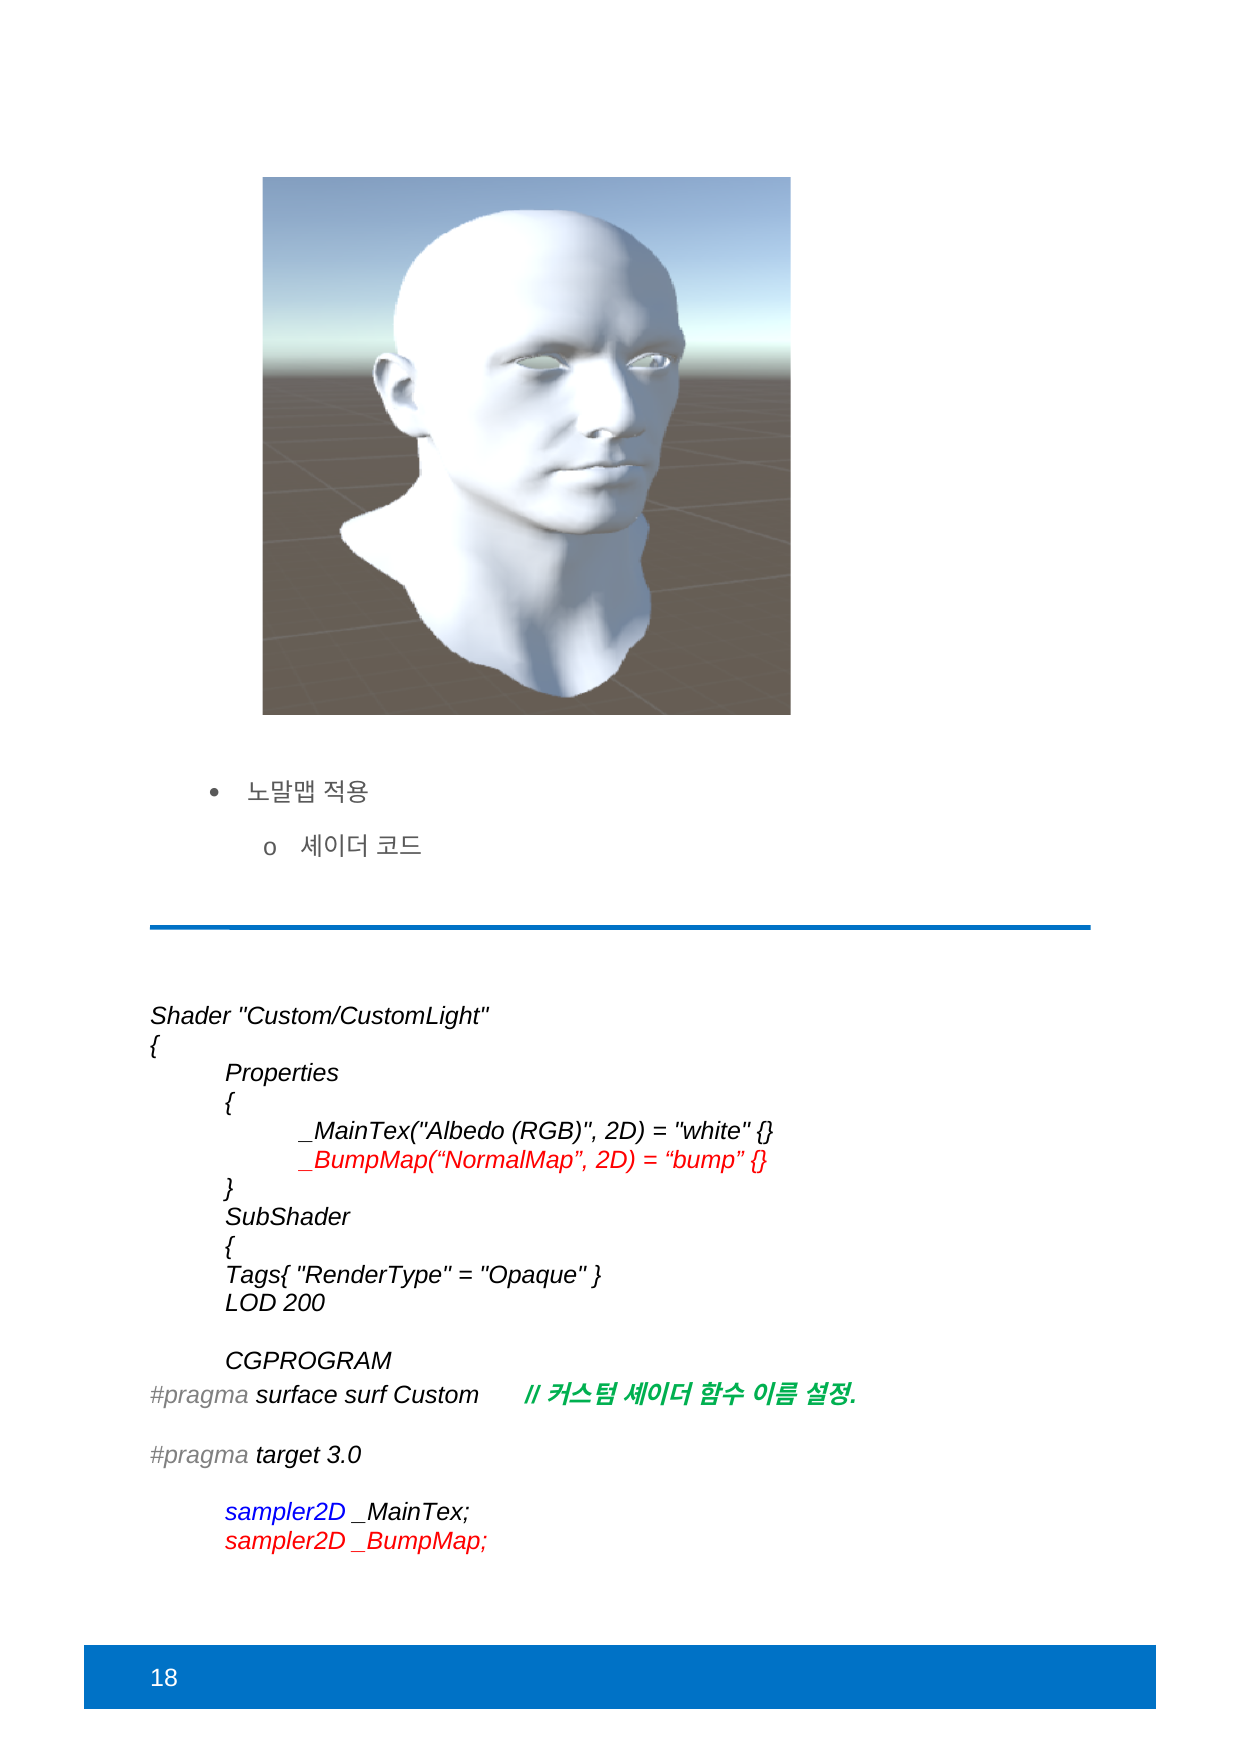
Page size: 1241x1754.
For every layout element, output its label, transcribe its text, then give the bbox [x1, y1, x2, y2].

text CGPROGRAM [150, 1346, 1090, 1374]
list 노말맵 적용 [210, 772, 1090, 808]
picture [262, 177, 791, 715]
text LOD 200 [150, 1288, 1090, 1317]
text Tags{ "RenderType" = "Opaque" } [150, 1259, 1090, 1288]
text Properties [150, 1058, 1090, 1087]
text SubShader [150, 1202, 1090, 1231]
text _MainTex("Albedo (RGB)", 2D) = "white" {} [150, 1116, 1090, 1144]
text Shader "Custom/CustomLight" [150, 1001, 1090, 1029]
text { [150, 1029, 1090, 1058]
text { [150, 1231, 1090, 1259]
text #pragma surface surf Custom // 커스텀 셰이더 함수 이름 설정. [150, 1374, 1090, 1411]
text _BumpMap(“NormalMap”, 2D) = “bump” {} [150, 1144, 1090, 1173]
text sampler2D _BumpMap; [150, 1526, 1090, 1554]
text { [150, 1087, 1090, 1116]
list 셰이더 코드 [262, 827, 1090, 863]
text #pragma target 3.0 [150, 1439, 1090, 1468]
text } [150, 1173, 1090, 1202]
text sampler2D _MainTex; [150, 1497, 1090, 1526]
